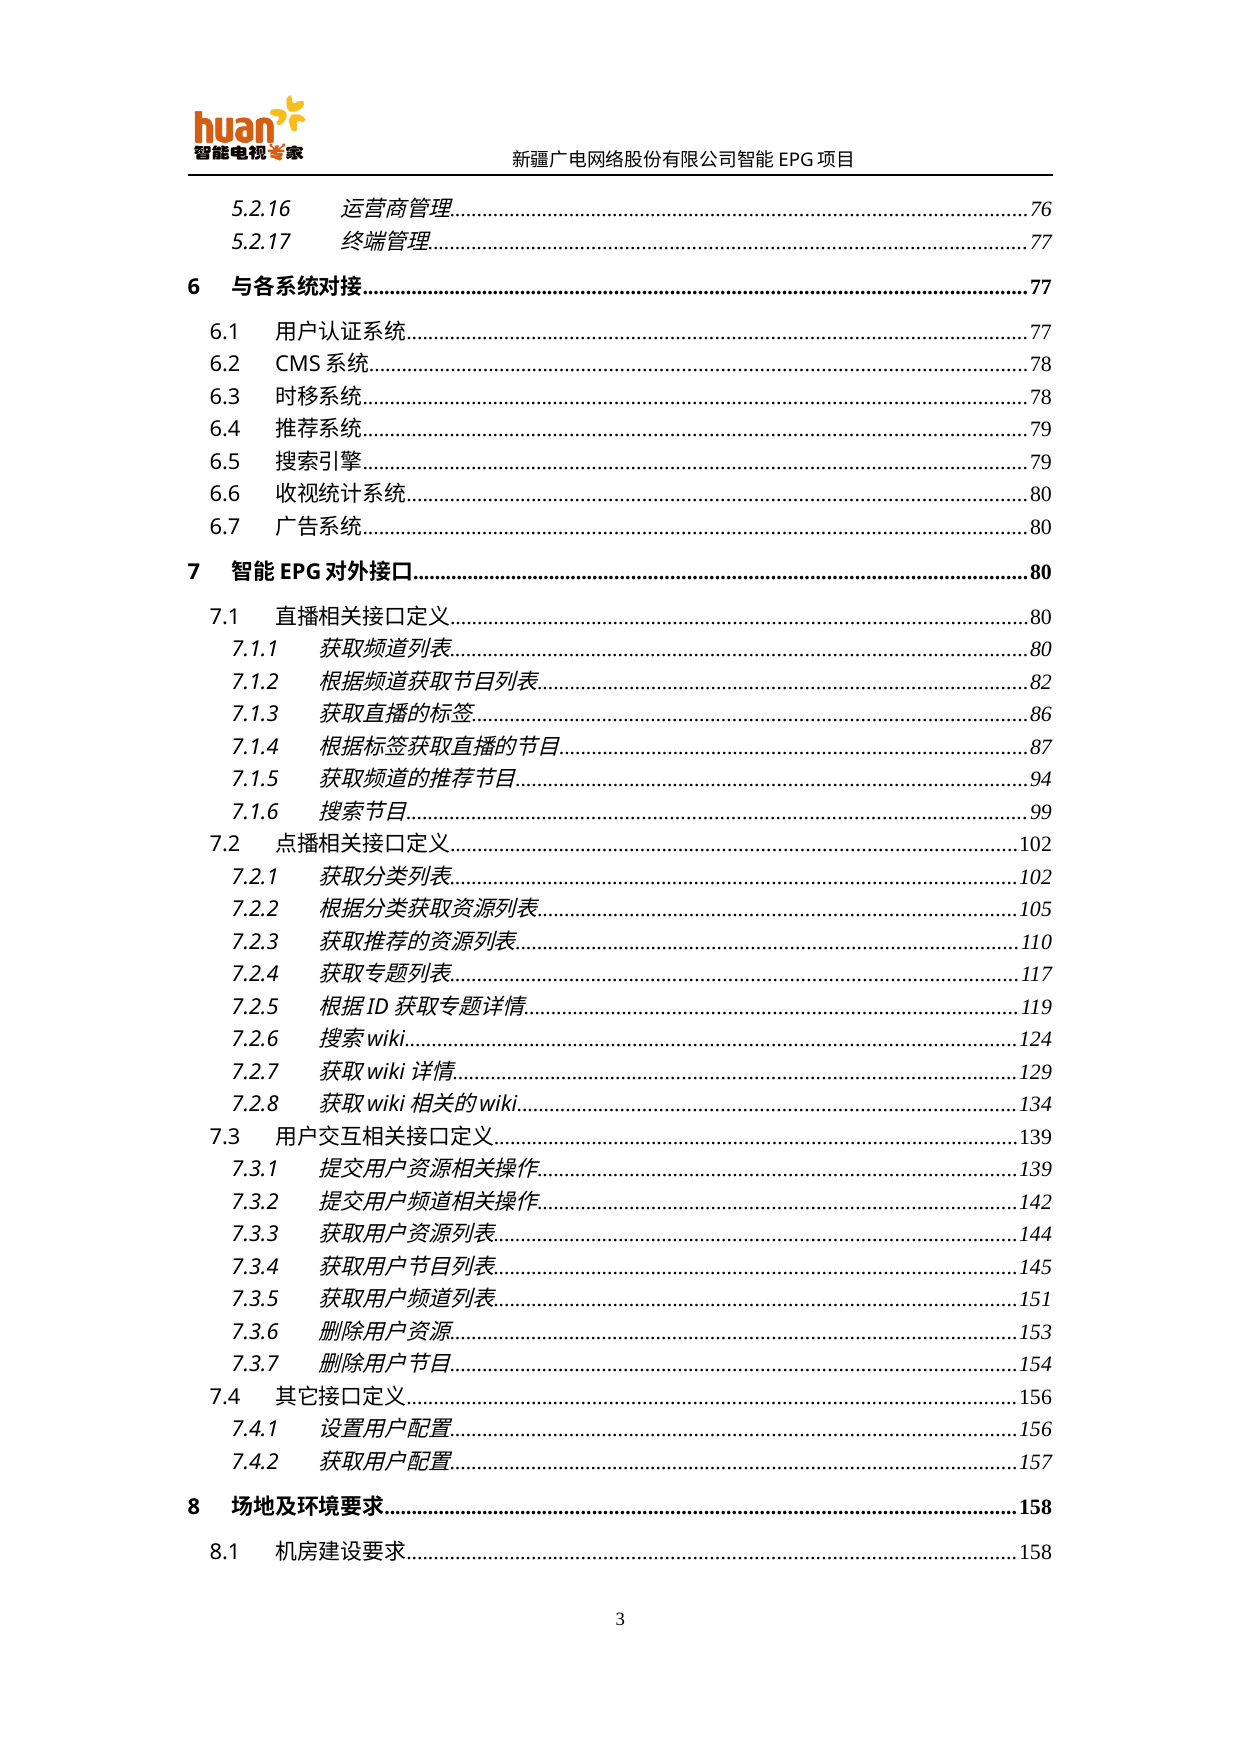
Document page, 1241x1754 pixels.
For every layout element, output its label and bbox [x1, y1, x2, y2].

picture [187, 88, 313, 167]
